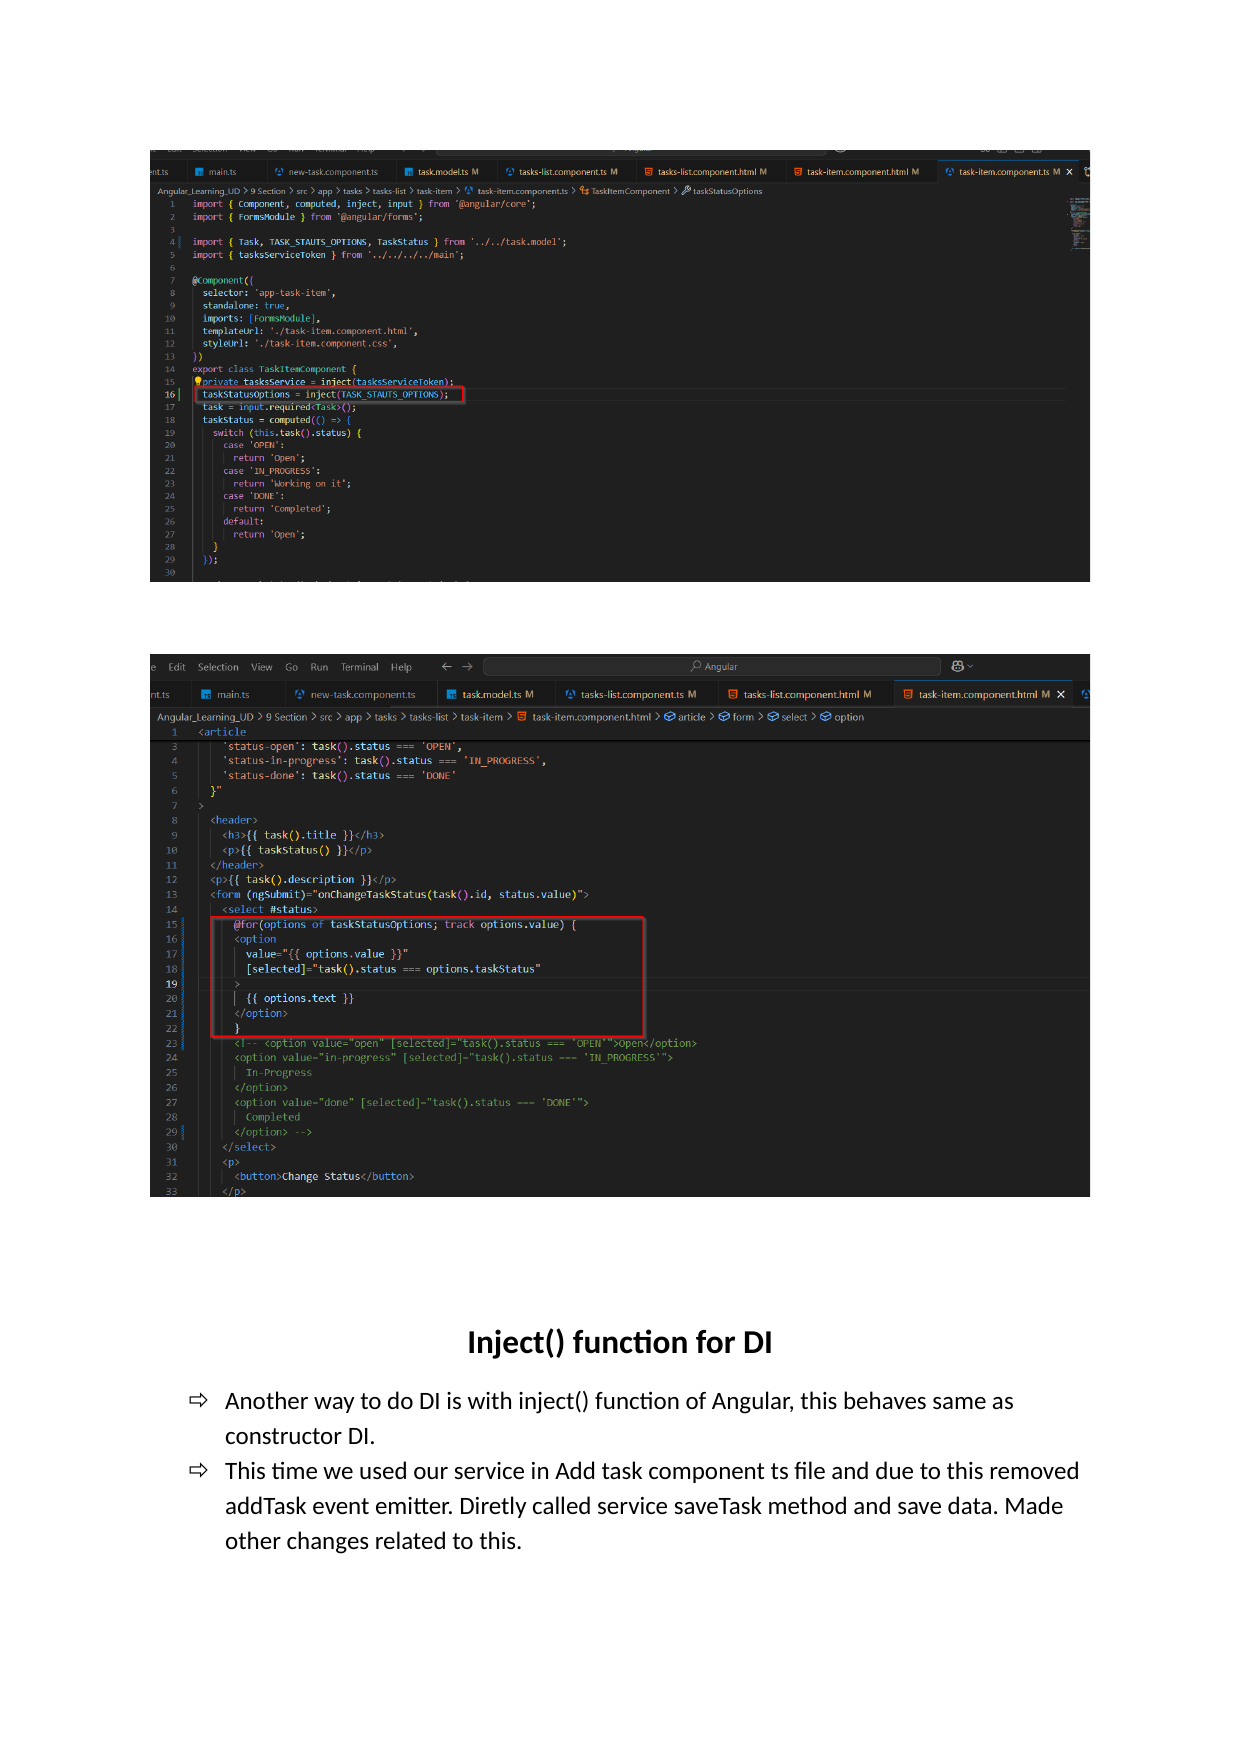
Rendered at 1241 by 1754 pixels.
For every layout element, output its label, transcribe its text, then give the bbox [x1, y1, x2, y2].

picture [150, 150, 1091, 582]
text Inject() function for DI [150, 1322, 1090, 1362]
list Another way to do DI is with inject() function of Angular, this behaves same as constructor DI. [187, 1385, 1090, 1451]
picture [150, 654, 1091, 1197]
list This time we used our service in Add task component ts file and due to this removed addTask event emitter. Diretly called service saveTask method and save data. Made other changes related to this. [187, 1455, 1090, 1556]
